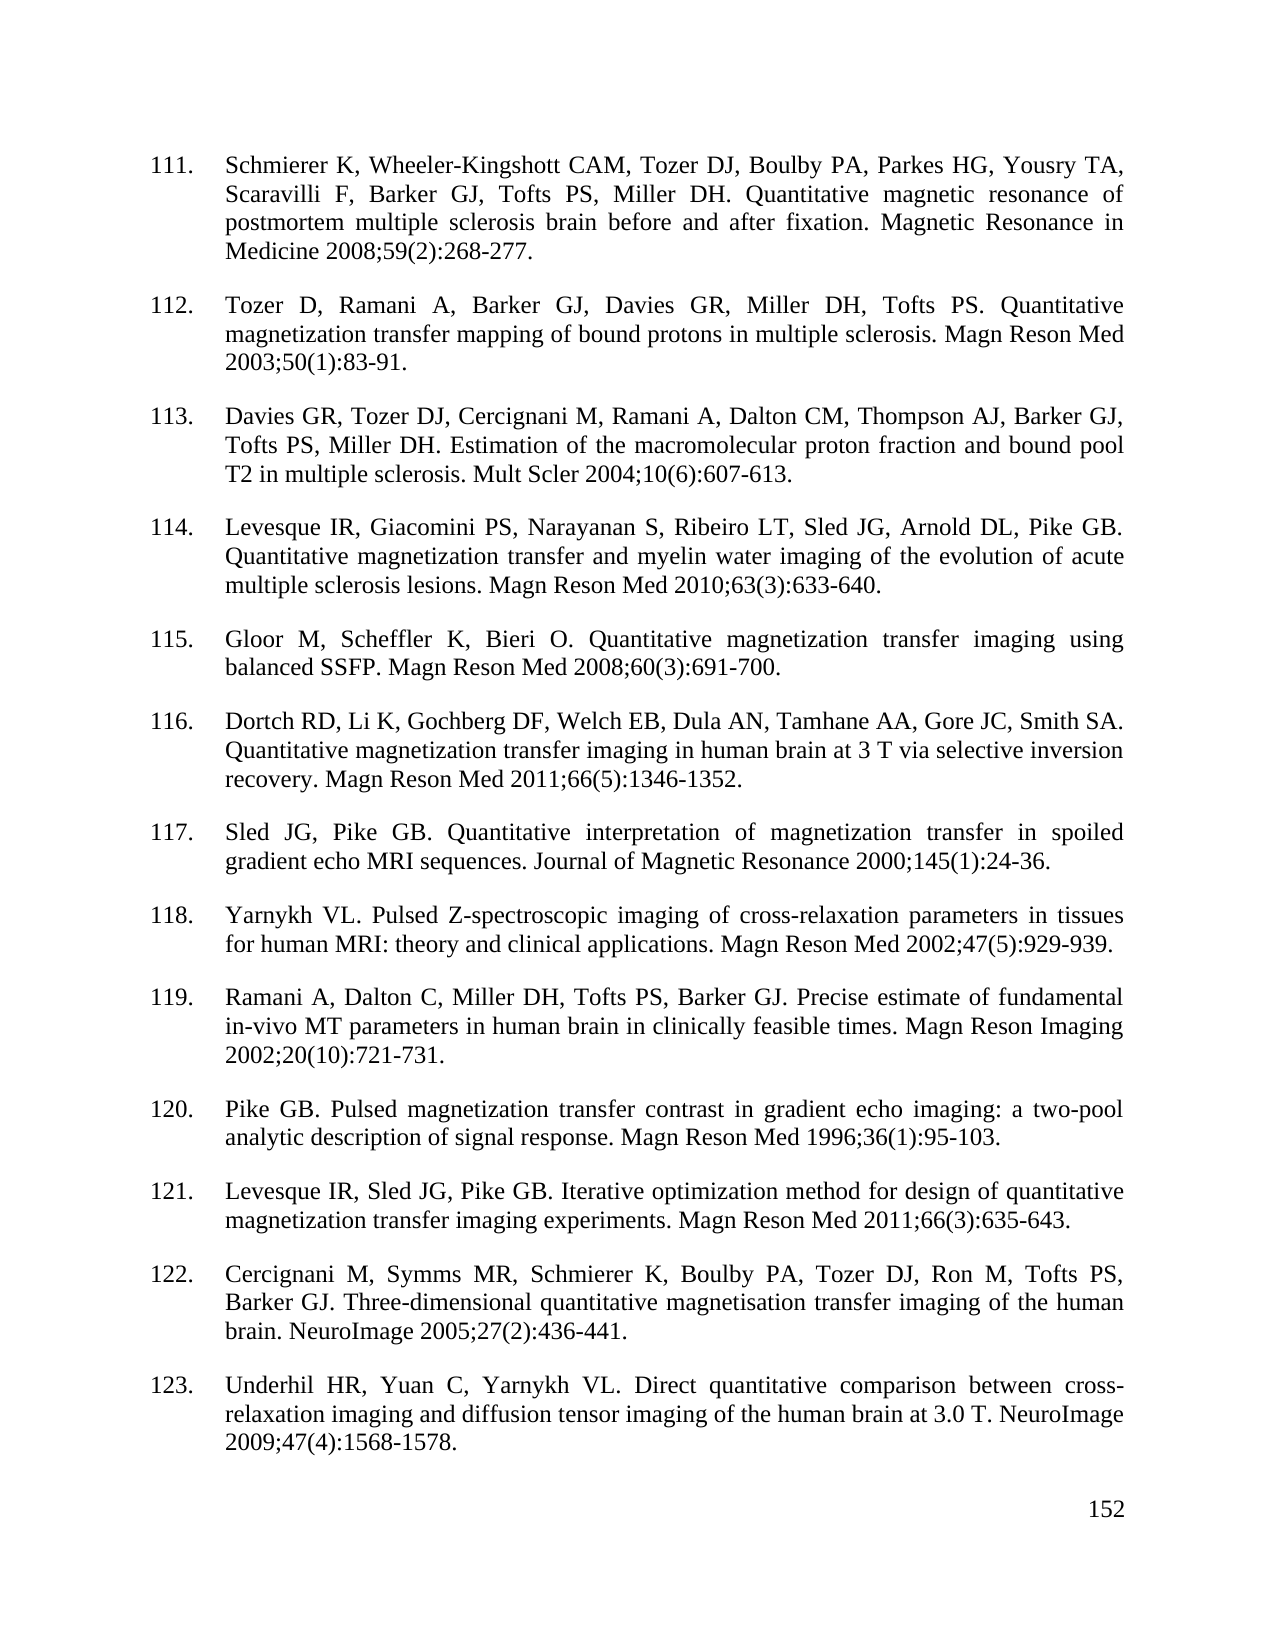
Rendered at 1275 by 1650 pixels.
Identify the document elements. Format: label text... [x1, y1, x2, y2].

text 122. Cercignani M, Symms MR, Schmierer K, Boulby PA, Tozer DJ, Ron M, Tofts PS, Barker GJ. Three-dimensional quantitative magnetisation transfer imaging of the human brain. NeuroImage 2005;27(2):436-441. [150, 1259, 1125, 1345]
text 118. Yarnykh VL. Pulsed Z-spectroscopic imaging of cross-relaxation parameters in tissues for human MRI: theory and clinical applications. Magn Reson Med 2002;47(5):929-939. [150, 900, 1125, 957]
text 123. Underhil HR, Yuan C, Yarnykh VL. Direct quantitative comparison between cross-relaxation imaging and diffusion tensor imaging of the human brain at 3.0 T. NeuroImage 2009;47(4):1568-1578. [150, 1370, 1125, 1456]
text 111. Schmierer K, Wheeler-Kingshott CAM, Tozer DJ, Boulby PA, Parkes HG, Yousry TA, Scaravilli F, Barker GJ, Tofts PS, Miller DH. Quantitative magnetic resonance of postmortem multiple sclerosis brain before and after fixation. Magnetic Resonance in Medicine 2008;59(2):268-277. [150, 150, 1125, 265]
text 116. Dortch RD, Li K, Gochberg DF, Welch EB, Dula AN, Tamhane AA, Gore JC, Smith SA. Quantitative magnetization transfer imaging in human brain at 3 T via selective inversion recovery. Magn Reson Med 2011;66(5):1346-1352. [150, 706, 1125, 792]
text 117. Sled JG, Pike GB. Quantitative interpretation of magnetization transfer in spoiled gradient echo MRI sequences. Journal of Magnetic Resonance 2000;145(1):24-36. [150, 817, 1125, 875]
text 112. Tozer D, Ramani A, Barker GJ, Davies GR, Miller DH, Tofts PS. Quantitative magnetization transfer mapping of bound protons in multiple sclerosis. Magn Reson Med 2003;50(1):83-91. [150, 290, 1125, 376]
text 114. Levesque IR, Giacomini PS, Narayanan S, Ribeiro LT, Sled JG, Arnold DL, Pike GB. Quantitative magnetization transfer and myelin water imaging of the evolution of acute multiple sclerosis lesions. Magn Reson Med 2010;63(3):633-640. [150, 512, 1125, 599]
text 121. Levesque IR, Sled JG, Pike GB. Iterative optimization method for design of quantitative magnetization transfer imaging experiments. Magn Reson Med 2011;66(3):635-643. [150, 1176, 1125, 1234]
text 119. Ramani A, Dalton C, Miller DH, Tofts PS, Barker GJ. Precise estimate of fundamental in-vivo MT parameters in human brain in clinically feasible times. Magn Reson Imaging 2002;20(10):721-731. [150, 982, 1125, 1069]
text 115. Gloor M, Scheffler K, Bieri O. Quantitative magnetization transfer imaging using balanced SSFP. Magn Reson Med 2008;60(3):691-700. [150, 624, 1125, 681]
text 113. Davies GR, Tozer DJ, Cercignani M, Ramani A, Dalton CM, Thompson AJ, Barker GJ, Tofts PS, Miller DH. Estimation of the macromolecular proton fraction and bound pool T2 in multiple sclerosis. Mult Scler 2004;10(6):607-613. [150, 401, 1125, 487]
text 120. Pike GB. Pulsed magnetization transfer contrast in gradient echo imaging: a two-pool analytic description of signal response. Magn Reson Med 1996;36(1):95-103. [150, 1094, 1125, 1151]
